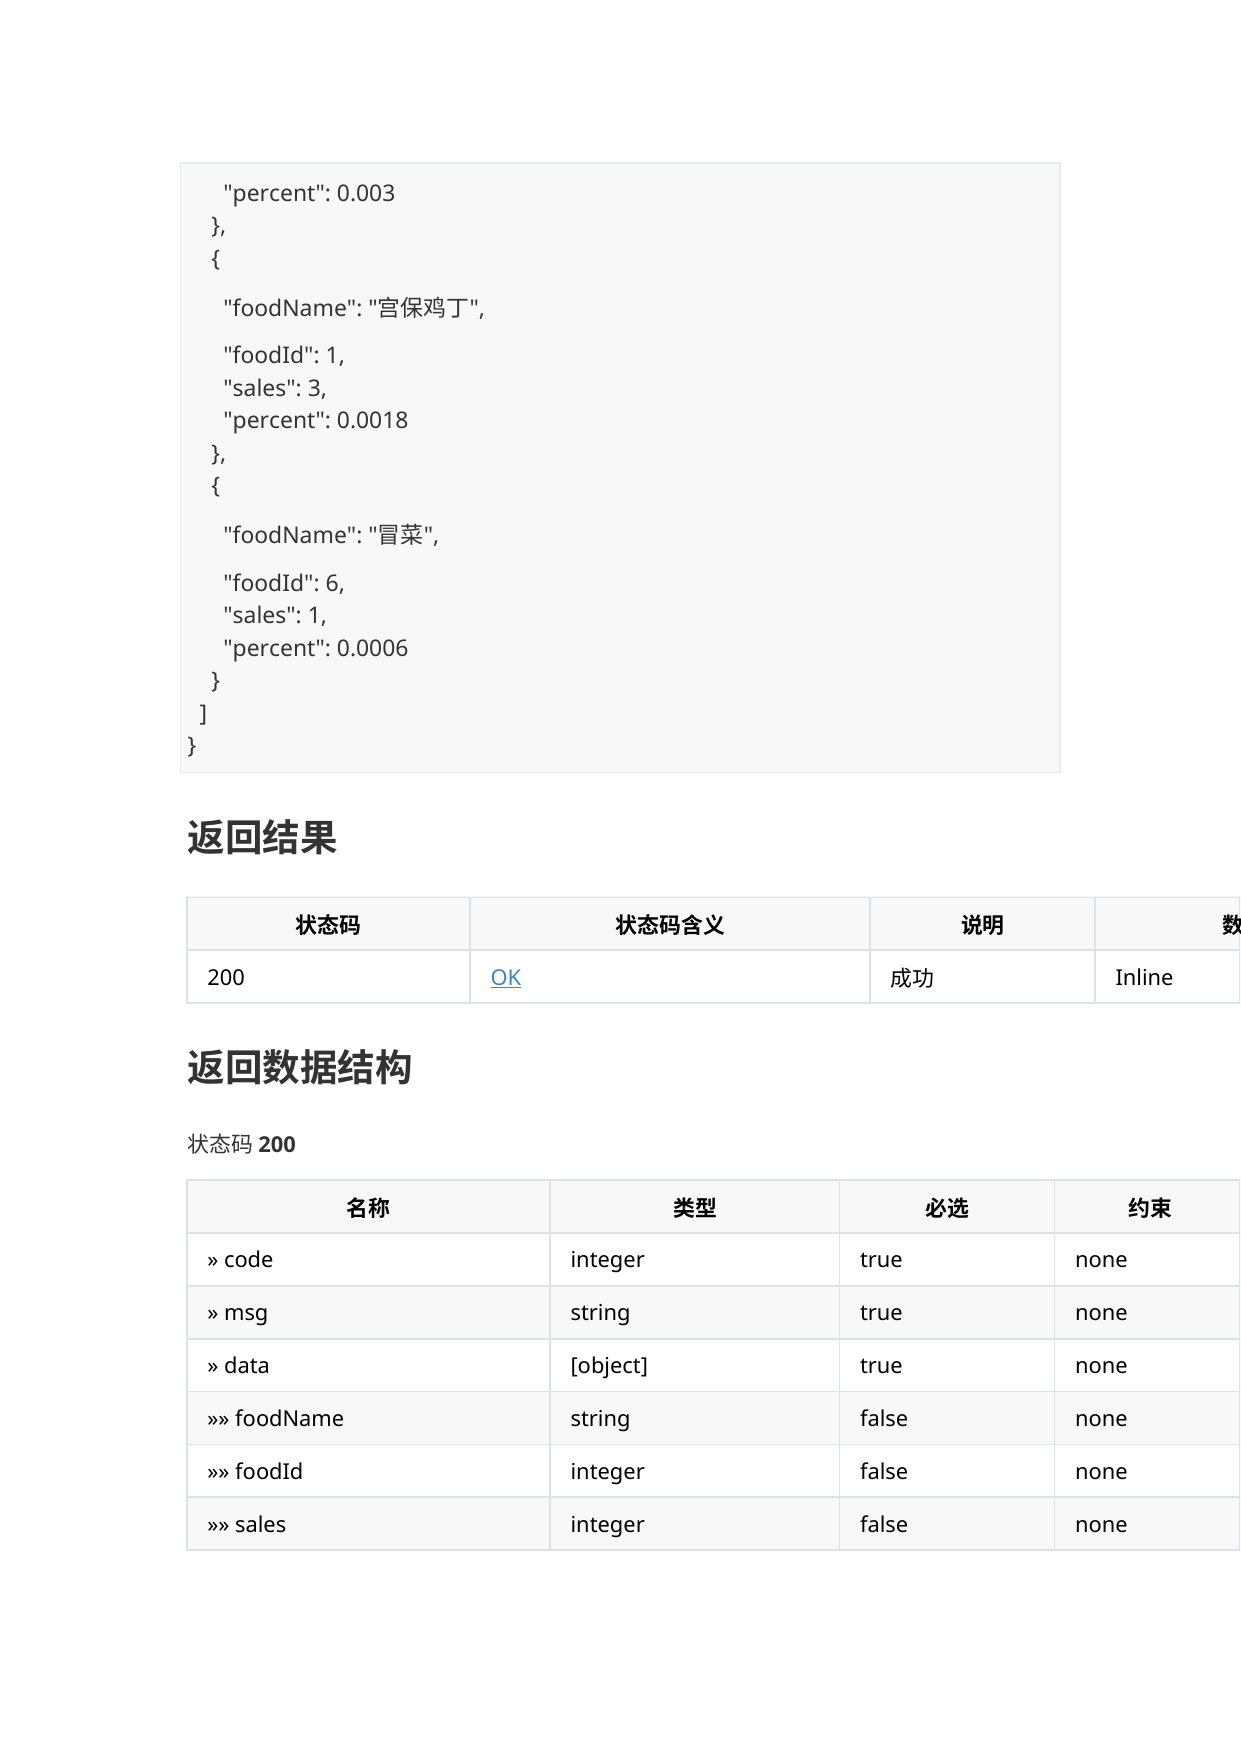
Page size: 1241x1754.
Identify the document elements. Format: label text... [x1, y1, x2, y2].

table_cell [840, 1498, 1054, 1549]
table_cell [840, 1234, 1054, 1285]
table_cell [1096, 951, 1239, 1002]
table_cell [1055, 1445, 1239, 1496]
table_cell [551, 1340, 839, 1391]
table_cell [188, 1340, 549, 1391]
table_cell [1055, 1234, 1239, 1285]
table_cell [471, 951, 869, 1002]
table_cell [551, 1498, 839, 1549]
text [181, 164, 1059, 772]
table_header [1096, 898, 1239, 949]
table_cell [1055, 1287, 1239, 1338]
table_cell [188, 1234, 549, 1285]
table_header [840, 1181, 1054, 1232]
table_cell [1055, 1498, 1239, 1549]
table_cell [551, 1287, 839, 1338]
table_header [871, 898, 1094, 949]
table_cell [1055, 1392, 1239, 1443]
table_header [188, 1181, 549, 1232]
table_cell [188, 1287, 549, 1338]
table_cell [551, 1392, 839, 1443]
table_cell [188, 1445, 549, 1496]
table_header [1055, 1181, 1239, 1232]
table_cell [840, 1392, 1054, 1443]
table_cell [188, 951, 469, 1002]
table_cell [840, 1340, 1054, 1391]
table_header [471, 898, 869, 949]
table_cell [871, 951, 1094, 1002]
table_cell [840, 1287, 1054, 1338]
text 返回结果 [187, 802, 1053, 867]
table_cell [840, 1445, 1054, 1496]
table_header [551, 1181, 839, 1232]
text 返回数据结构 [187, 1033, 1053, 1098]
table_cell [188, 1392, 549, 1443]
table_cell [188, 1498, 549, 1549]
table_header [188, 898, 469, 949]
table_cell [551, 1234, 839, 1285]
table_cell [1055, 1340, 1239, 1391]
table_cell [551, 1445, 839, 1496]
text 状态码 200 [187, 1127, 1053, 1159]
